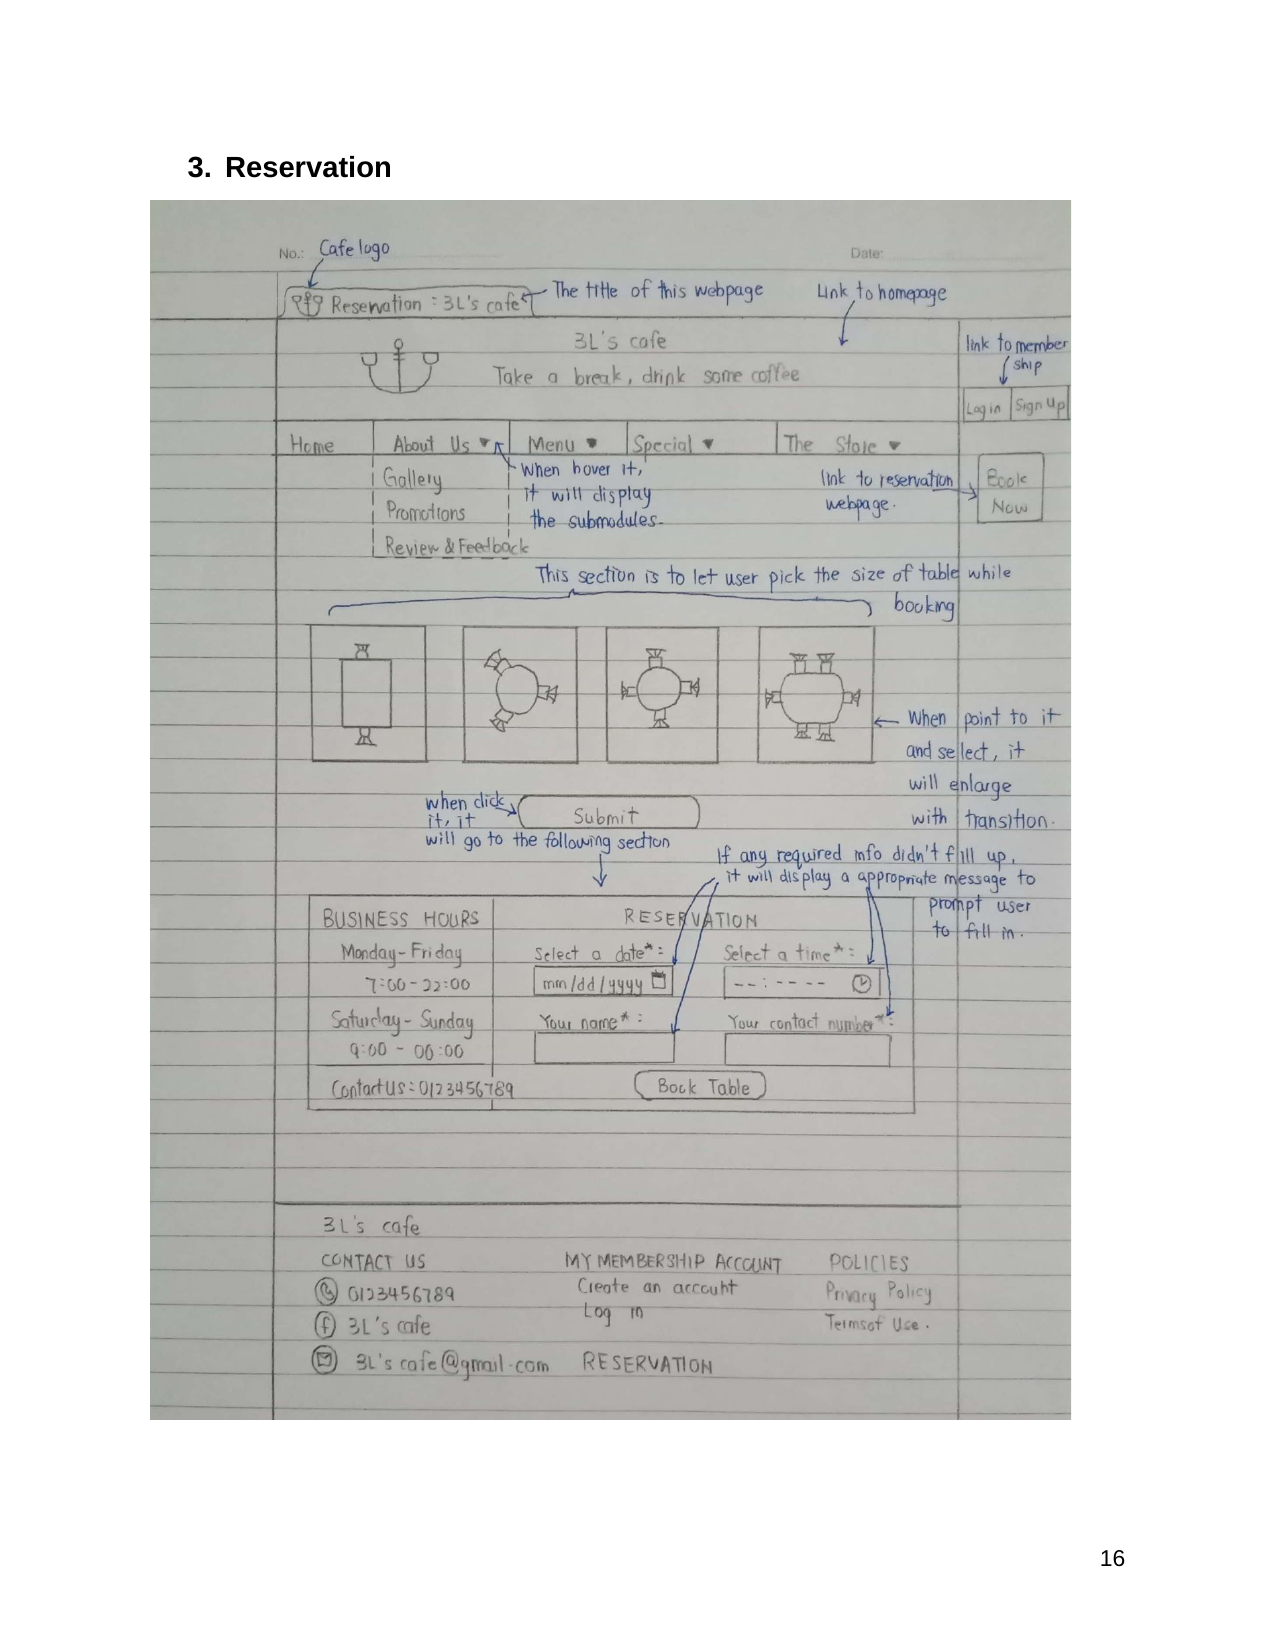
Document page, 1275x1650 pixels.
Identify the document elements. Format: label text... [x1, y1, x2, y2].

list Reservation [187, 150, 1125, 183]
picture [150, 200, 1072, 1420]
